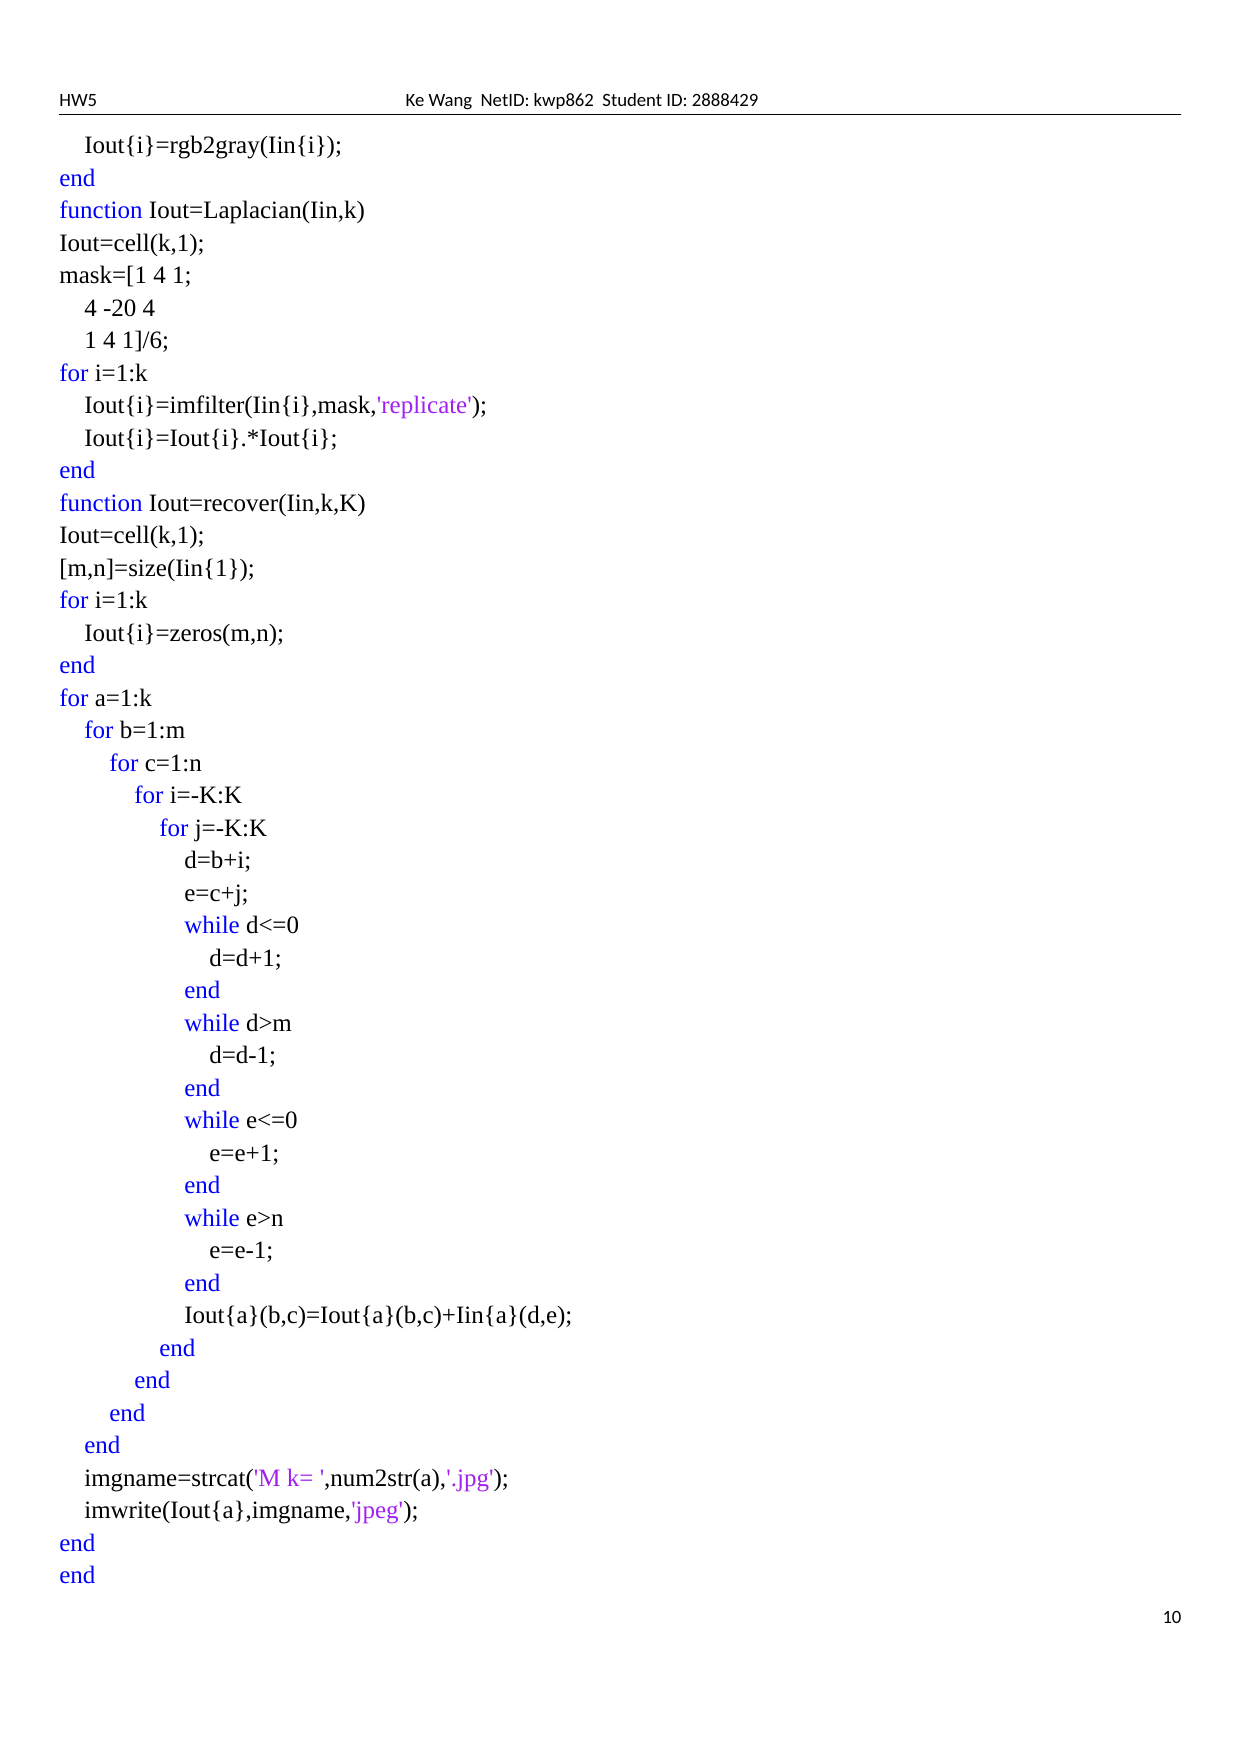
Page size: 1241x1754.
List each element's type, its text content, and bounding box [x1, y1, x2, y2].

text Iout{i}=Iout{i}.*Iout{i}; [59, 421, 1181, 454]
text end [59, 1559, 1181, 1591]
text while d>m [59, 1006, 1181, 1039]
text end [59, 1396, 1181, 1429]
text for a=1:k [59, 681, 1181, 714]
text d=d+1; [59, 941, 1181, 974]
text d=b+i; [59, 844, 1181, 876]
text Iout{a}(b,c)=Iout{a}(b,c)+Iin{a}(d,e); [59, 1299, 1181, 1331]
text 1 4 1]/6; [59, 324, 1181, 356]
text Iout=cell(k,1); [59, 519, 1181, 551]
text for i=1:k [59, 356, 1181, 389]
text for j=-K:K [59, 811, 1181, 844]
text e=c+j; [59, 876, 1181, 909]
text end [59, 974, 1181, 1006]
text end [59, 161, 1181, 194]
text end [59, 1169, 1181, 1201]
text end [59, 1071, 1181, 1104]
text while d<=0 [59, 909, 1181, 941]
text for i=-K:K [59, 779, 1181, 811]
text end [59, 1331, 1181, 1364]
text while e<=0 [59, 1104, 1181, 1136]
text for i=1:k [59, 584, 1181, 616]
text end [59, 1266, 1181, 1299]
text end [59, 454, 1181, 486]
text for c=1:n [59, 746, 1181, 779]
text e=e+1; [59, 1136, 1181, 1169]
text Iout{i}=rgb2gray(Iin{i}); [59, 129, 1181, 161]
text end [59, 1526, 1181, 1559]
text end [59, 649, 1181, 681]
text 4 -20 4 [59, 291, 1181, 324]
text e=e-1; [59, 1234, 1181, 1266]
text d=d-1; [59, 1039, 1181, 1071]
text Iout{i}=imfilter(Iin{i},mask,'replicate'); [59, 389, 1181, 421]
text function Iout=Laplacian(Iin,k) [59, 194, 1181, 226]
text Iout{i}=zeros(m,n); [59, 616, 1181, 649]
text end [59, 1429, 1181, 1461]
text while e>n [59, 1201, 1181, 1234]
text [m,n]=size(Iin{1}); [59, 551, 1181, 584]
text mask=[1 4 1; [59, 259, 1181, 291]
text for b=1:m [59, 714, 1181, 746]
text Iout=cell(k,1); [59, 226, 1181, 259]
text function Iout=recover(Iin,k,K) [59, 486, 1181, 519]
text imgname=strcat('M k= ',num2str(a),'.jpg'); [59, 1461, 1181, 1494]
text end [59, 1364, 1181, 1396]
text imwrite(Iout{a},imgname,'jpeg'); [59, 1494, 1181, 1526]
